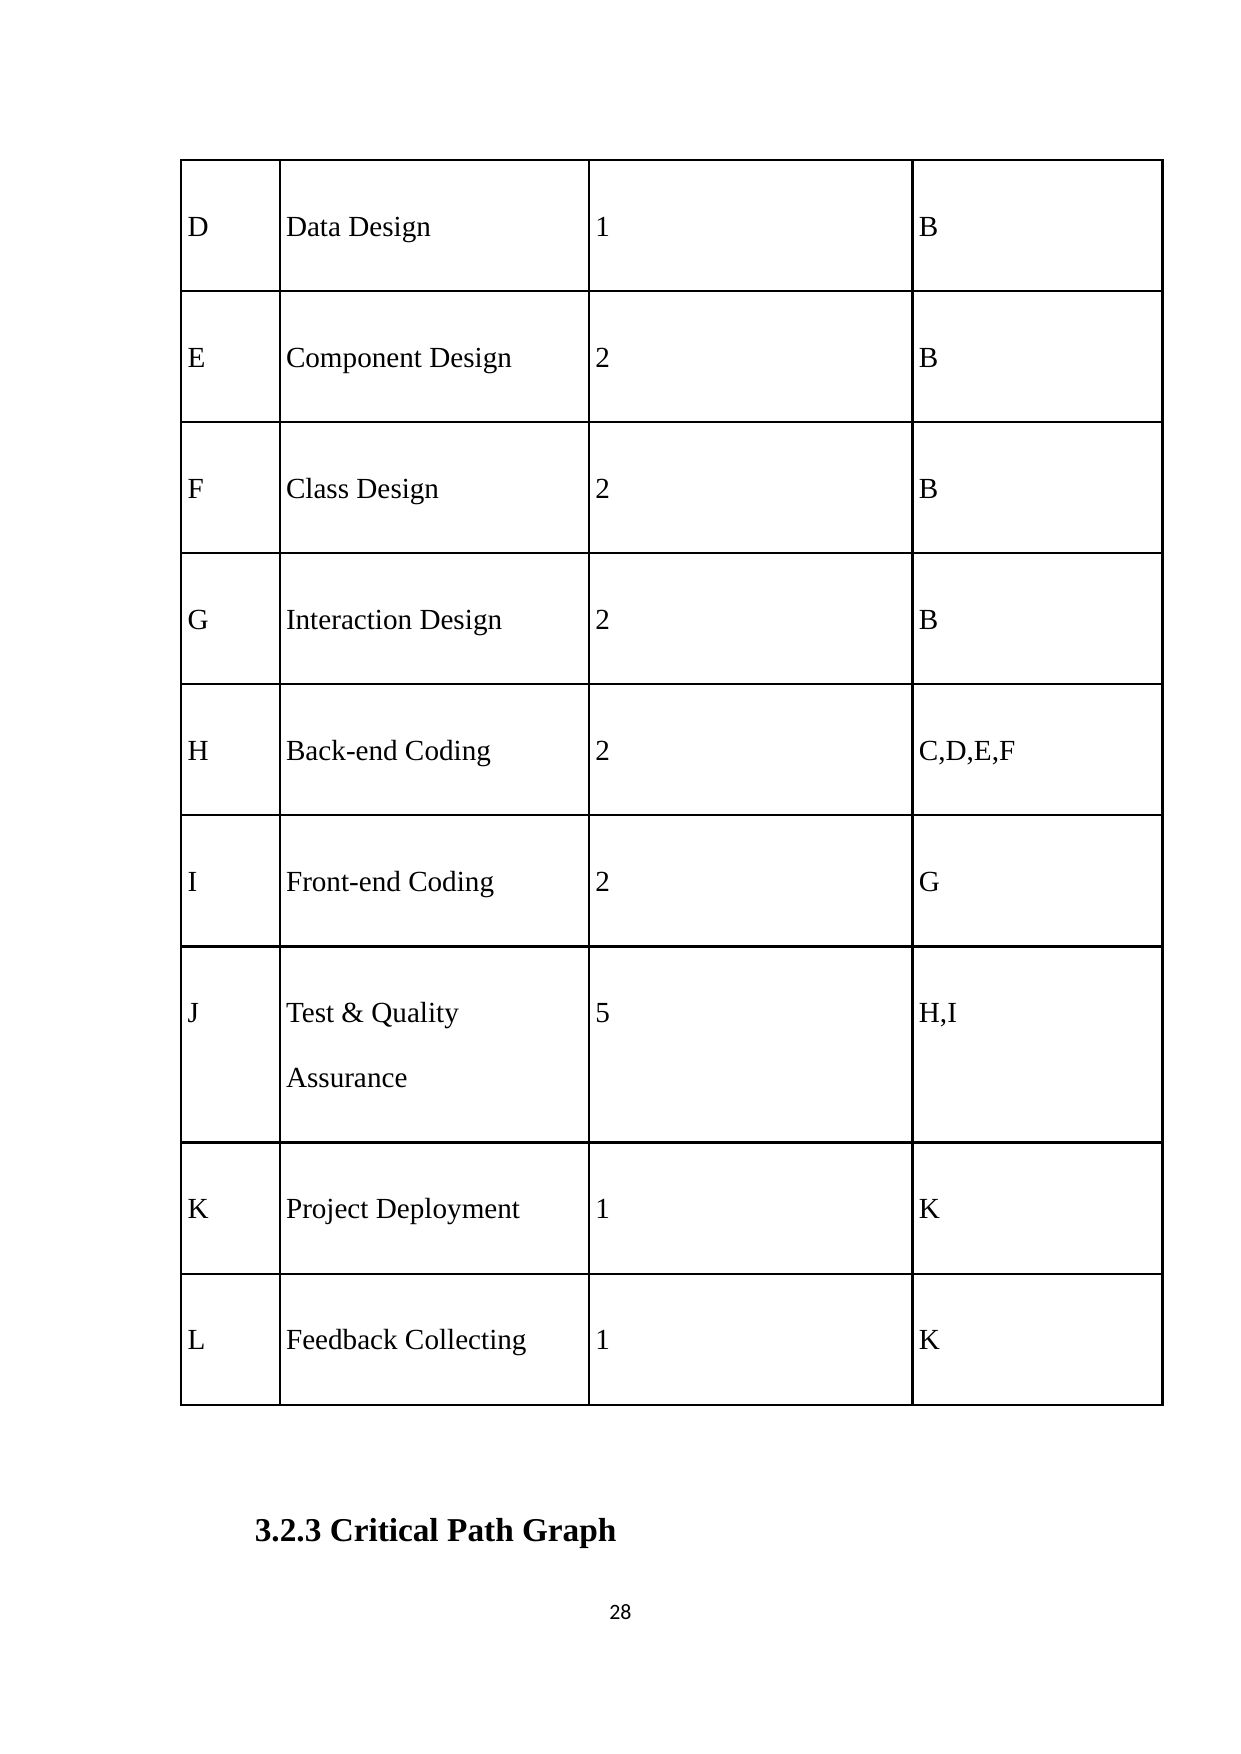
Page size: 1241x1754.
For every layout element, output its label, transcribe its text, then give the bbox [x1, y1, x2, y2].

table_cell 1 [590, 1275, 911, 1403]
table_cell B [914, 423, 1161, 552]
table_cell 2 [590, 423, 911, 552]
table_cell H,I [914, 948, 1161, 1141]
table_cell D [182, 161, 279, 290]
table_cell K [914, 1275, 1161, 1403]
text 3.2.3 Critical Path Graph [187, 1497, 1053, 1562]
table_cell Front-end Coding [281, 816, 588, 945]
table_cell E [182, 292, 279, 421]
table_cell Project Deployment [281, 1144, 588, 1272]
table_cell H [182, 685, 279, 814]
table_cell J [182, 948, 279, 1141]
table_cell I [182, 816, 279, 945]
table_cell Component Design [281, 292, 588, 421]
table_cell B [914, 161, 1161, 290]
table_cell Data Design [281, 161, 588, 290]
table_cell C,D,E,F [914, 685, 1161, 814]
table_cell Test & Quality Assurance [281, 948, 588, 1141]
table_cell L [182, 1275, 279, 1403]
table_cell K [182, 1144, 279, 1272]
table_cell G [182, 554, 279, 683]
table_cell B [914, 292, 1161, 421]
table_cell 5 [590, 948, 911, 1141]
table_cell 2 [590, 685, 911, 814]
table_cell 1 [590, 1144, 911, 1272]
table_cell G [914, 816, 1161, 945]
table_cell Interaction Design [281, 554, 588, 683]
table_cell B [914, 554, 1161, 683]
table_cell K [914, 1144, 1161, 1272]
table_cell Back-end Coding [281, 685, 588, 814]
table_cell Class Design [281, 423, 588, 552]
table_cell 1 [590, 161, 911, 290]
table_cell F [182, 423, 279, 552]
table_cell 2 [590, 292, 911, 421]
table_cell 2 [590, 816, 911, 945]
table_cell 2 [590, 554, 911, 683]
table_cell Feedback Collecting [281, 1275, 588, 1403]
